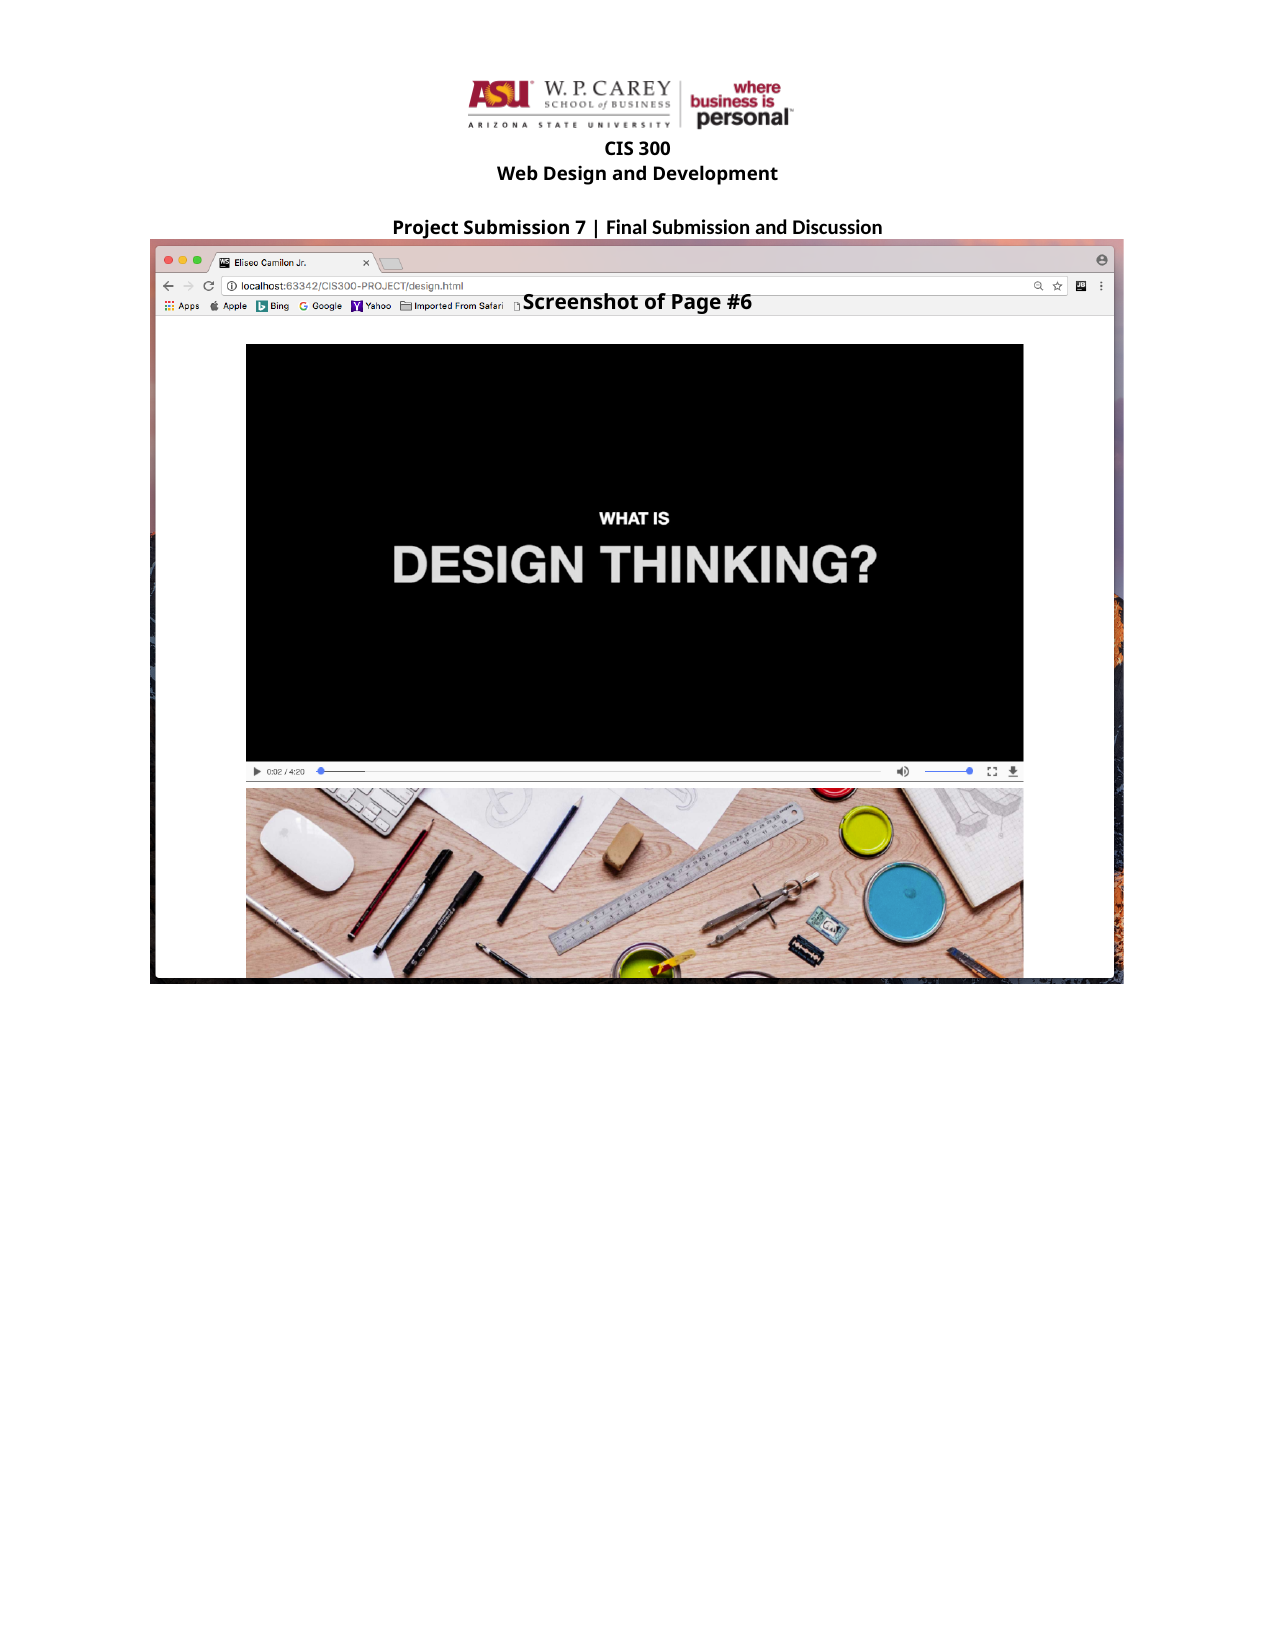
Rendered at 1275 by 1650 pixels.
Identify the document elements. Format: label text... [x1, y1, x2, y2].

picture [467, 75, 808, 135]
picture [150, 239, 1124, 287]
text Screenshot of Page #6 [150, 287, 1125, 315]
picture [150, 315, 1124, 984]
